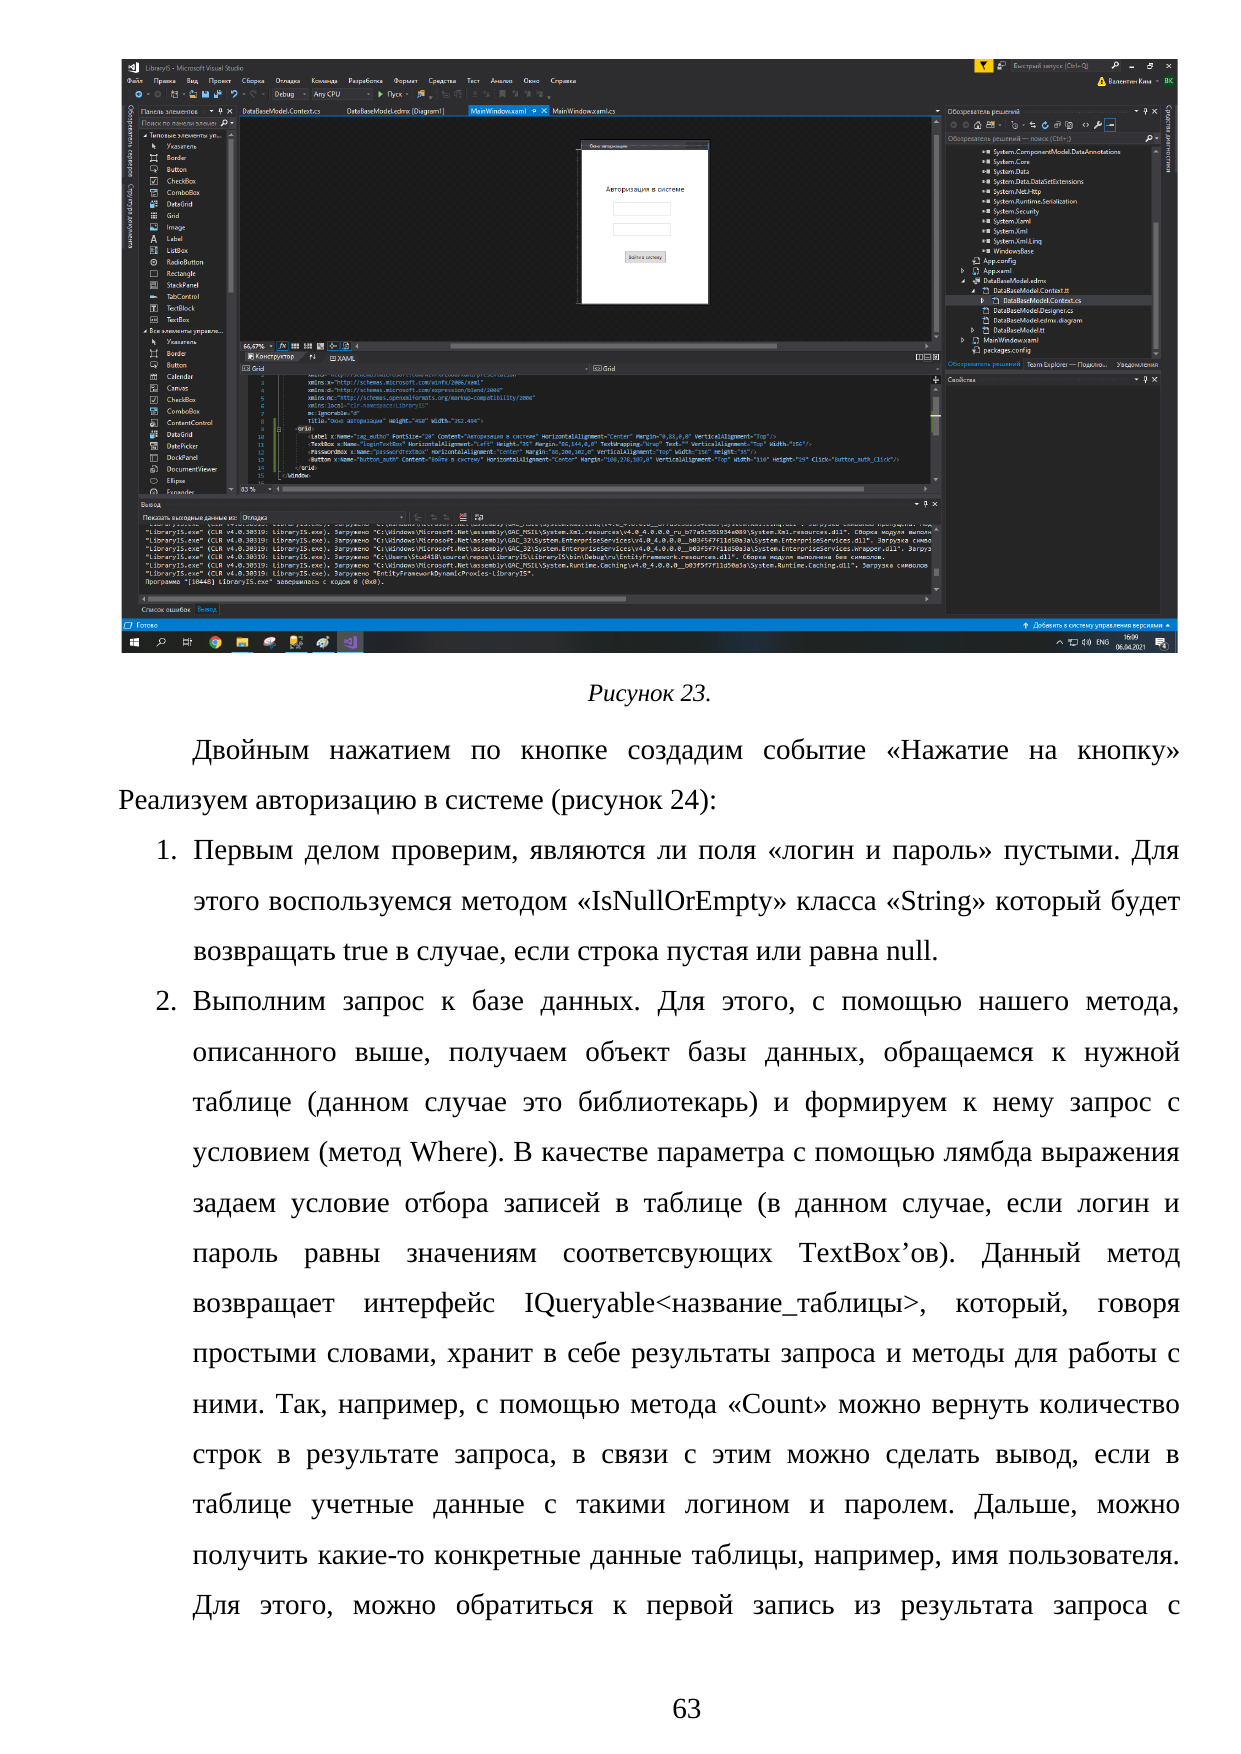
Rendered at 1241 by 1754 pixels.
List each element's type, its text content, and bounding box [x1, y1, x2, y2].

picture [121, 59, 1178, 653]
text Двойным нажатием по кнопке создадим событие «Нажатие на кнопку» Реализуем авторизацию в системе (рисунок 24): [118, 732, 1181, 816]
list Первым делом проверим, являются ли поля «логин и пароль» пустыми. Для этого воспользуемся методом «IsNullOrEmpty» класса «String» который будет возвращать true в случае, если строка пустая или равна null. [156, 832, 1181, 967]
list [155, 983, 1181, 1621]
text Рисунок 23. [118, 678, 1181, 707]
